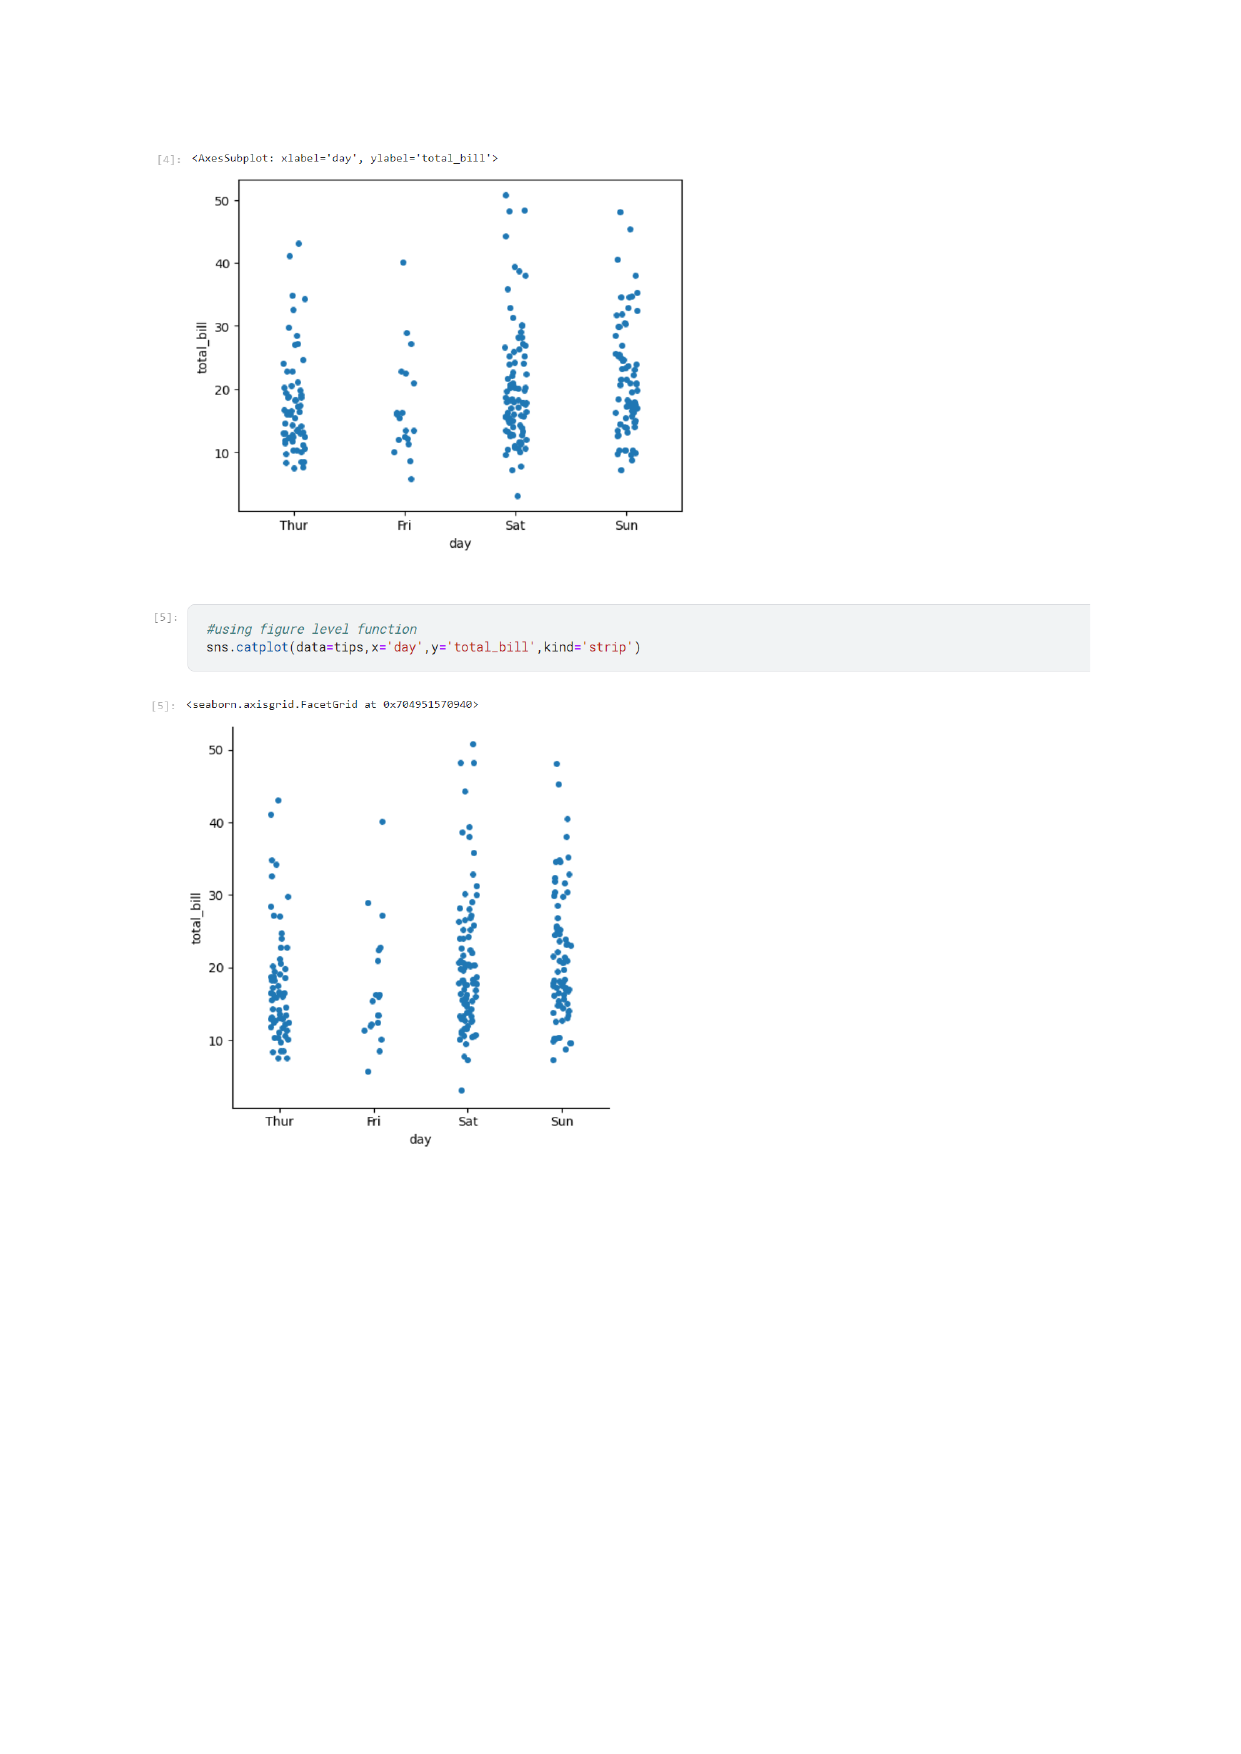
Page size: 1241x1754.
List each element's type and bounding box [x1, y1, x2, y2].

picture [150, 150, 1091, 672]
picture [150, 690, 1091, 1182]
